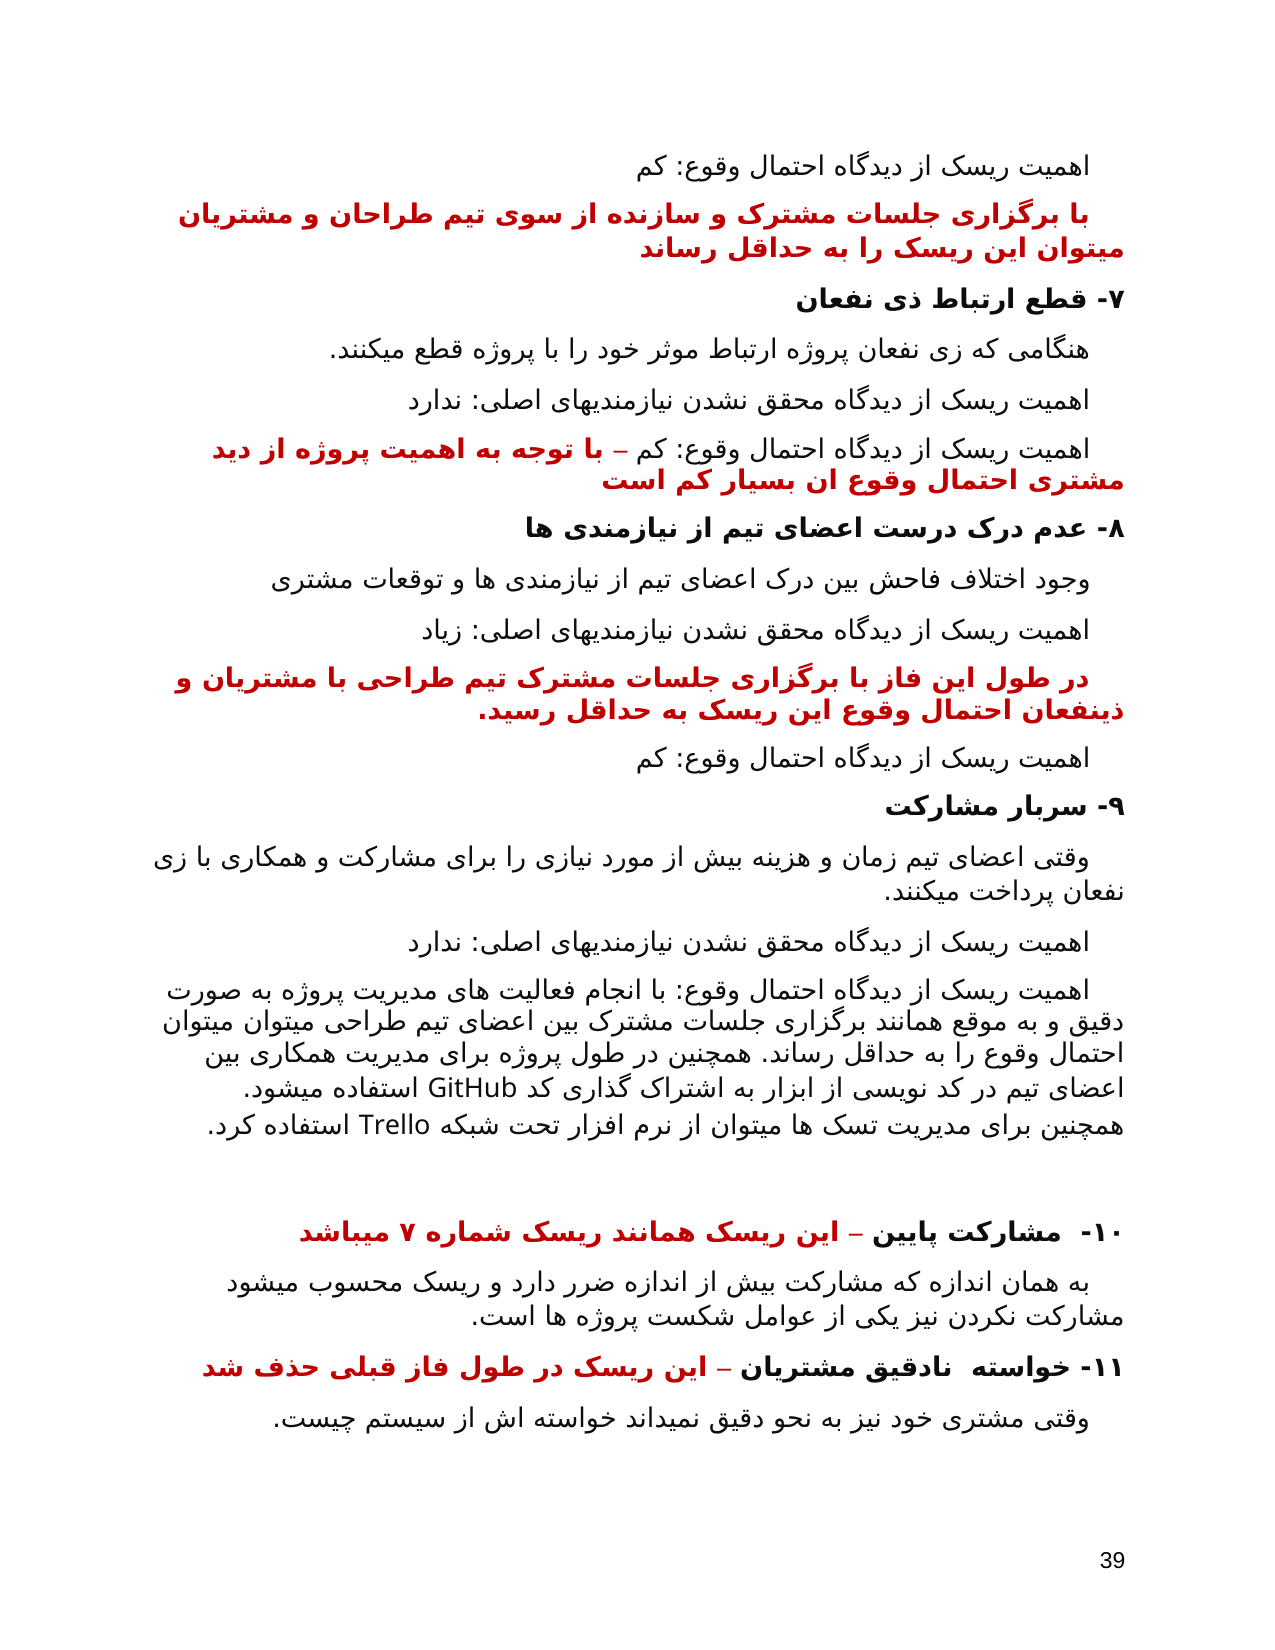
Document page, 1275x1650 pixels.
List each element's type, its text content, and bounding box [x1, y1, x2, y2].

text ۱۱- خواسته نادقیق مشتریان – این ریسک در طول فاز قبلی حذف شد [150, 1351, 1125, 1383]
text اهمیت ریسک از دیدگاه احتمال وقوع: کم [150, 150, 1125, 182]
text ۹- سربار مشارکت [150, 790, 1125, 822]
text ۱۰- مشارکت پایین – این ریسک همانند ریسک شماره ۷ میباشد [150, 1216, 1125, 1247]
text اهمیت ریسک از دیدگاه احتمال وقوع: کم – با توجه به اهمیت پروژه از دید مشتری احتمال وقوع ان بسیار کم است [150, 433, 1125, 496]
text اهمیت ریسک از دیدگاه محقق نشدن نیازمندیهای اصلی: زیاد [150, 614, 1125, 646]
text ۷- قطع ارتباط ذی نفعان [150, 283, 1125, 314]
text وقتی مشتری خود نیز به نحو دقیق نمیداند خواسته اش از سیستم چیست. [150, 1402, 1125, 1434]
text اهمیت ریسک از دیدگاه محقق نشدن نیازمندیهای اصلی: ندارد [150, 384, 1125, 416]
text وجود اختلاف فاحش بین درک اعضای تیم از نیازمندی ها و توقعات مشتری [150, 563, 1125, 595]
text وقتی اعضای تیم زمان و هزینه بیش از مورد نیازی را برای مشارکت و همکاری با زی نفعان پرداخت میکنند. [150, 841, 1125, 907]
text به همان اندازه که مشارکت بیش از اندازه ضرر دارد و ریسک محسوب میشود مشارکت نکردن نیز یکی از عوامل شکست پروژه ها است. [150, 1267, 1125, 1332]
text هنگامی که زی نفعان پروژه ارتباط موثر خود را با پروژه قطع میکنند. [150, 334, 1125, 365]
text اهمیت ریسک از دیدگاه احتمال وقوع: با انجام فعالیت های مدیریت پروژه به صورت دقیق و به موقع همانند برگزاری جلسات مشترک بین اعضای تیم طراحی میتوان میتوان احتمال وقوع را به حداقل رساند. همچنین در طول پروژه برای مدیریت همکاری بین اعضای تیم در کد نویسی از ابزار به اشتراک گذاری کد GitHub استفاده میشود. همچنین برای مدیریت تسک ها میتوان از نرم افزار تحت شبکه Trello استفاده کرد. [150, 974, 1125, 1143]
text اهمیت ریسک از دیدگاه محقق نشدن نیازمندیهای اصلی: ندارد [150, 926, 1125, 957]
text با برگزاری جلسات مشترک و سازنده از سوی تیم طراحان و مشتریان میتوان این ریسک را به حداقل رساند [150, 198, 1125, 264]
text ۸- عدم درک درست اعضای تیم از نیازمندی ها [150, 513, 1125, 544]
text اهمیت ریسک از دیدگاه احتمال وقوع: کم [150, 742, 1125, 774]
text در طول این فاز با برگزاری جلسات مشترک تیم طراحی با مشتریان و ذینفعان احتمال وقوع این ریسک به حداقل رسید. [150, 662, 1125, 726]
